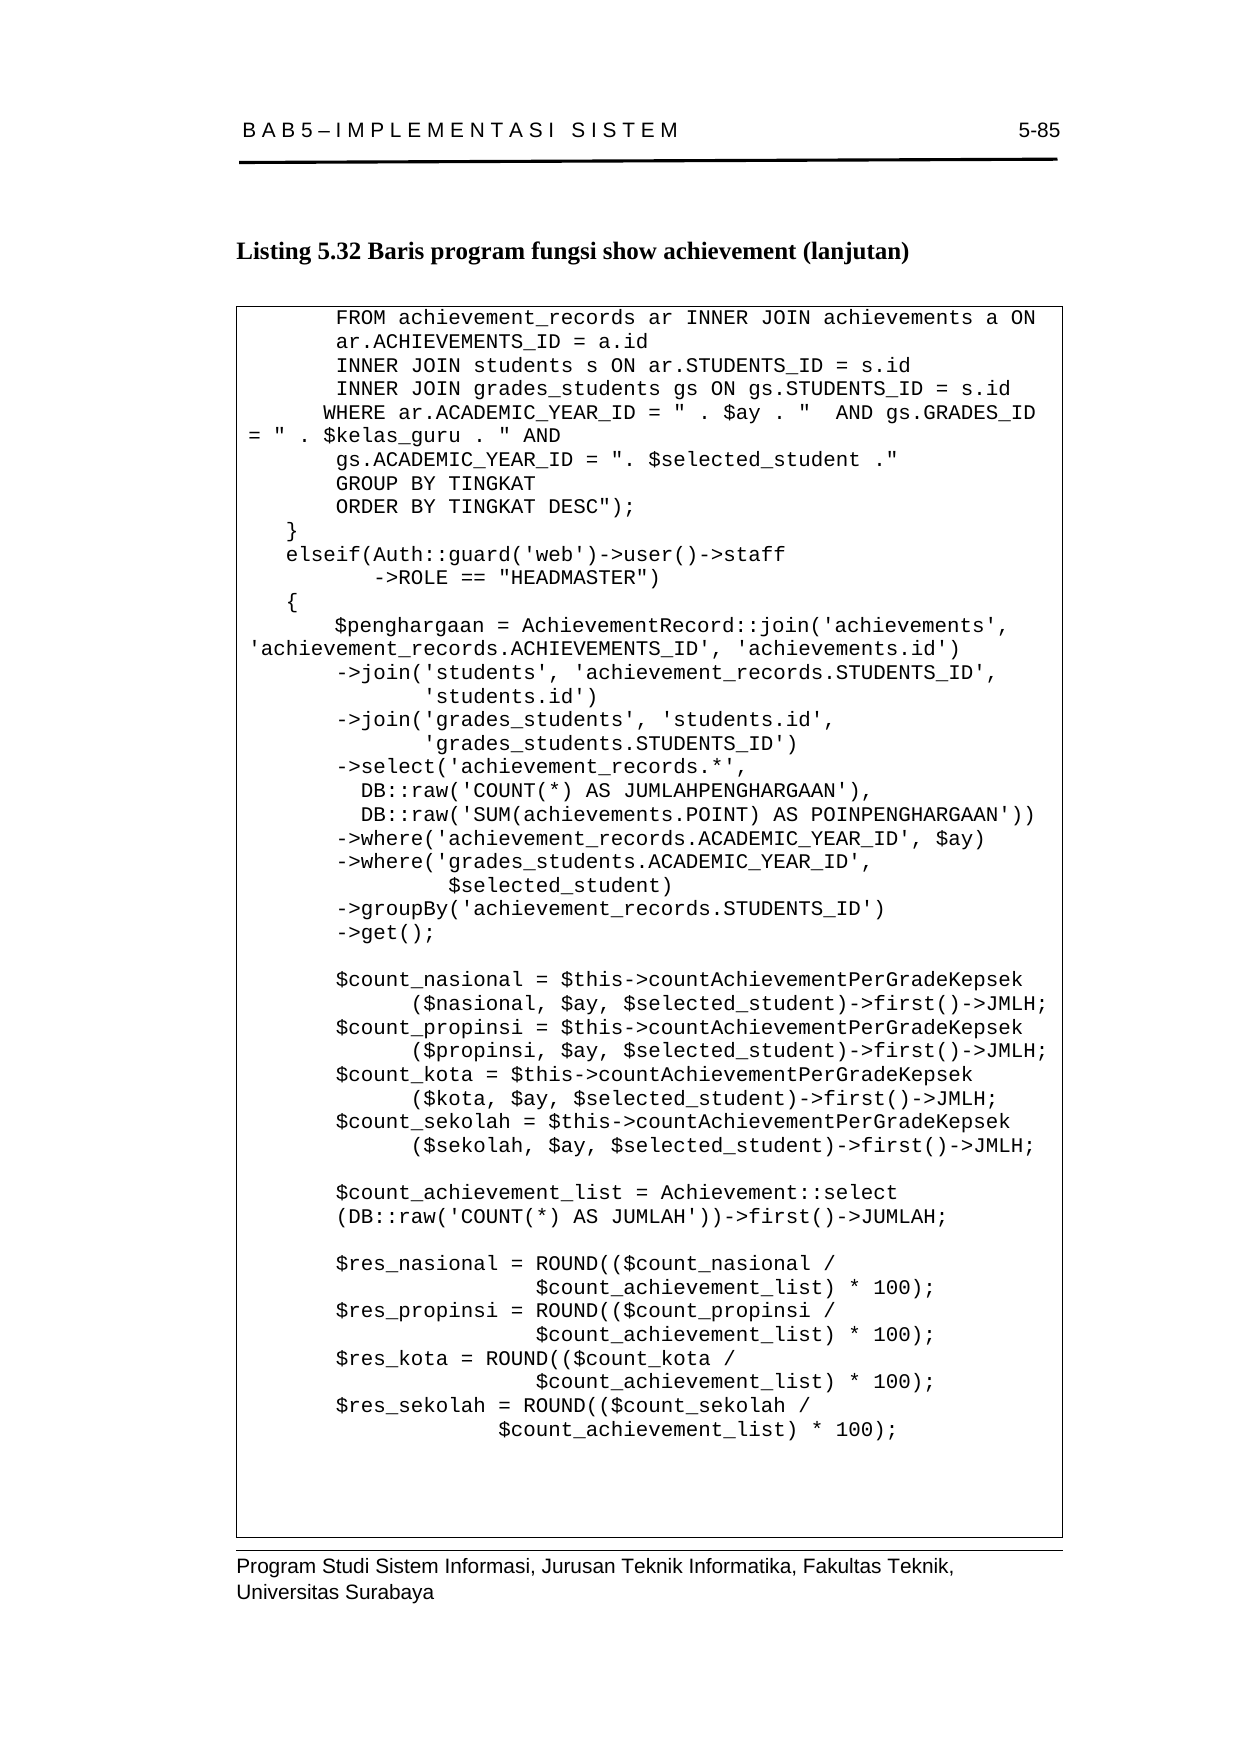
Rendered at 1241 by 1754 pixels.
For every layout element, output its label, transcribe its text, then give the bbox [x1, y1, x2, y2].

table_header FROM achievement_records ar INNER JOIN achievements a ON ar.ACHIEVEMENTS_ID = a.id INNER JOIN students s ON ar.STUDENTS_ID = s.id INNER JOIN grades_students gs ON gs.STUDENTS_ID = s.id WHERE ar.ACADEMIC_YEAR_ID = " . $ay . " AND gs.GRADES_ID = " . $kelas_guru . " AND gs.ACADEMIC_YEAR_ID = ". $selected_student ." GROUP BY TINGKAT ORDER BY TINGKAT DESC"); } elseif(Auth::guard('web')->user()->staff ->ROLE == "HEADMASTER") { $penghargaan = AchievementRecord::join('achievements', 'achievement_records.ACHIEVEMENTS_ID', 'achievements.id') ->join('students', 'achievement_records.STUDENTS_ID', 'students.id') ->join('grades_students', 'students.id', 'grades_students.STUDENTS_ID') ->select('achievement_records.*', DB::raw('COUNT(*) AS JUMLAHPENGHARGAAN'), DB::raw('SUM(achievements.POINT) AS POINPENGHARGAAN')) ->where('achievement_records.ACADEMIC_YEAR_ID', $ay) ->where('grades_students.ACADEMIC_YEAR_ID', $selected_student) ->groupBy('achievement_records.STUDENTS_ID') ->get(); $count_nasional = $this->countAchievementPerGradeKepsek ($nasional, $ay, $selected_student)->first()->JMLH; $count_propinsi = $this->countAchievementPerGradeKepsek ($propinsi, $ay, $selected_student)->first()->JMLH; $count_kota = $this->countAchievementPerGradeKepsek ($kota, $ay, $selected_student)->first()->JMLH; $count_sekolah = $this->countAchievementPerGradeKepsek ($sekolah, $ay, $selected_student)->first()->JMLH; $count_achievement_list = Achievement::select (DB::raw('COUNT(*) AS JUMLAH'))->first()->JUMLAH; $res_nasional = ROUND(($count_nasional / $count_achievement_list) * 100); $res_propinsi = ROUND(($count_propinsi / $count_achievement_list) * 100); $res_kota = ROUND(($count_kota / $count_achievement_list) * 100); $res_sekolah = ROUND(($count_sekolah / $count_achievement_list) * 100); [237, 307, 1062, 1537]
text Listing 5.32 Baris program fungsi show achievement (lanjutan) [236, 236, 1063, 265]
